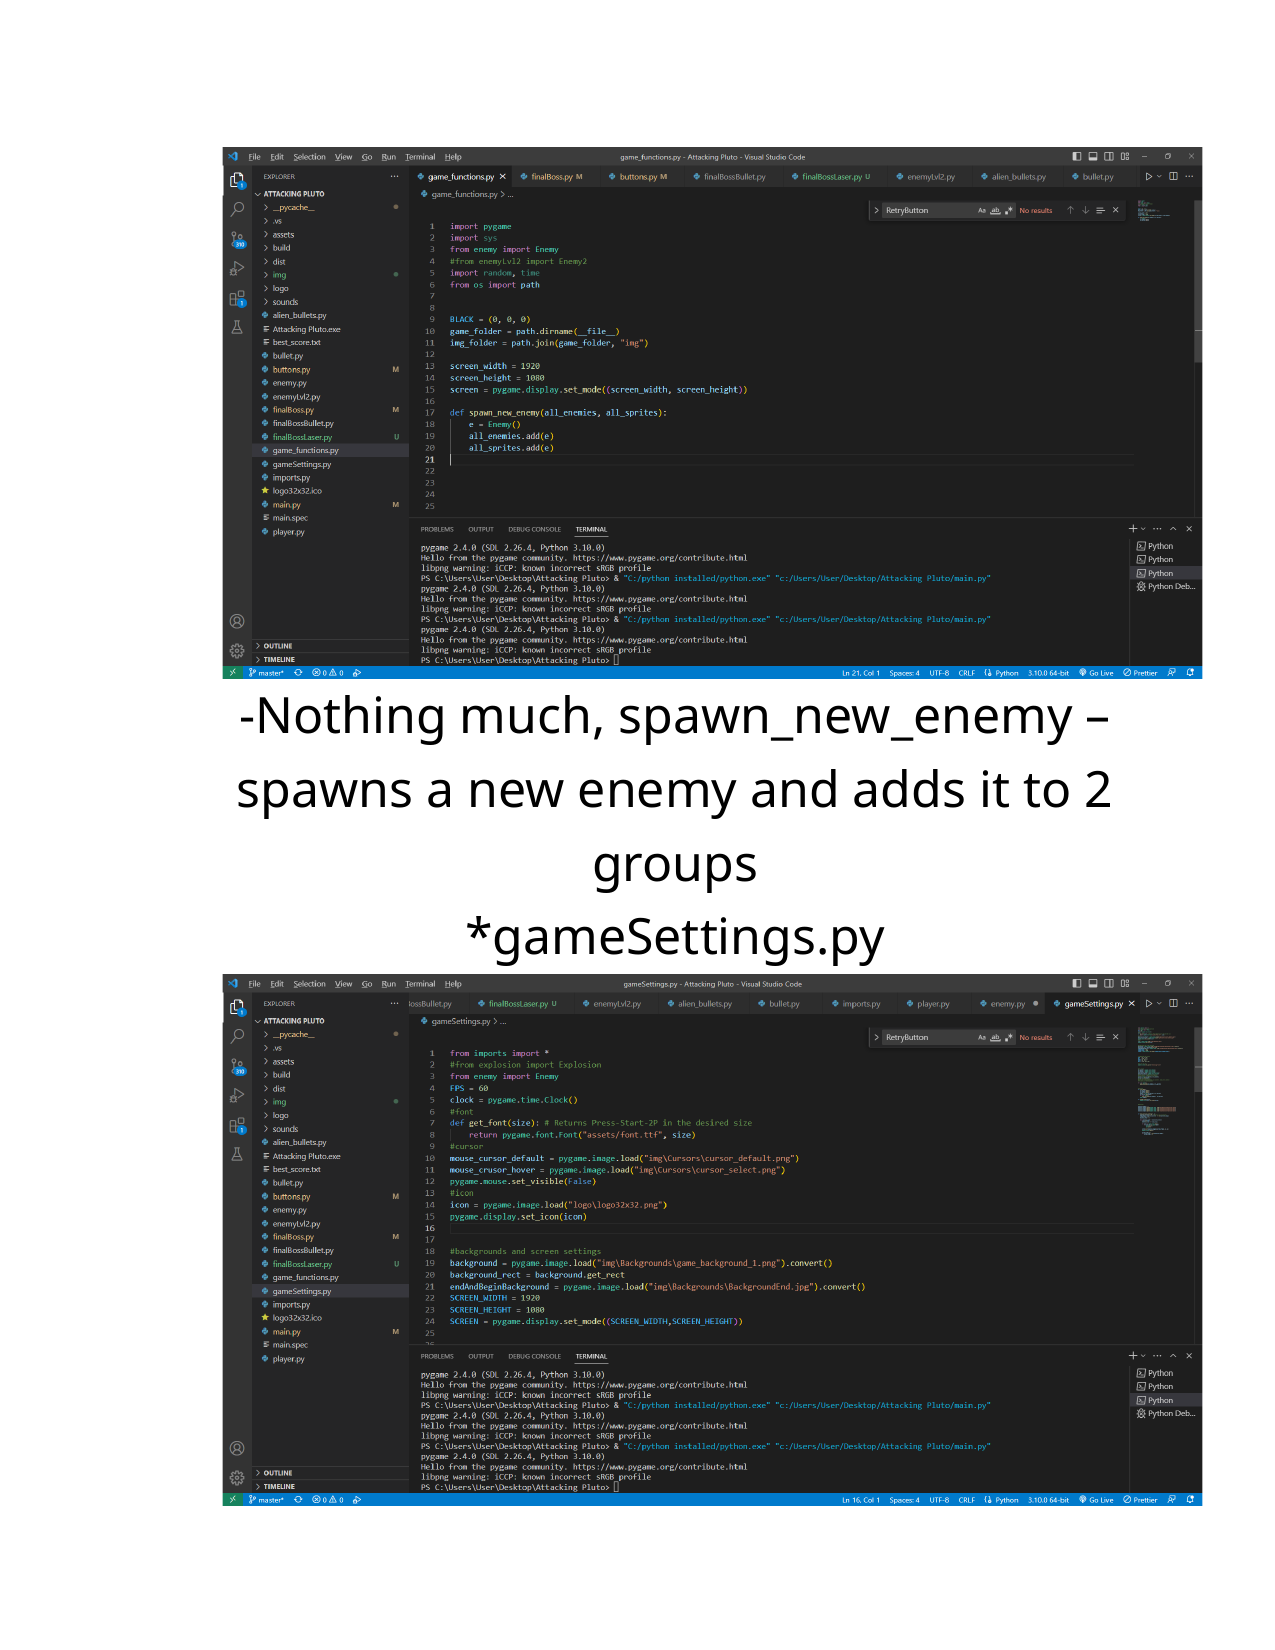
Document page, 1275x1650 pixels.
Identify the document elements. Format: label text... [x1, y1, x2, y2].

picture [222, 147, 1203, 679]
list -Nothing much, spawn_new_enemy – spawns a new enemy and adds it to 2 groups [223, 681, 1127, 896]
list *gameSettings.py [223, 901, 1127, 969]
picture [222, 974, 1203, 1506]
